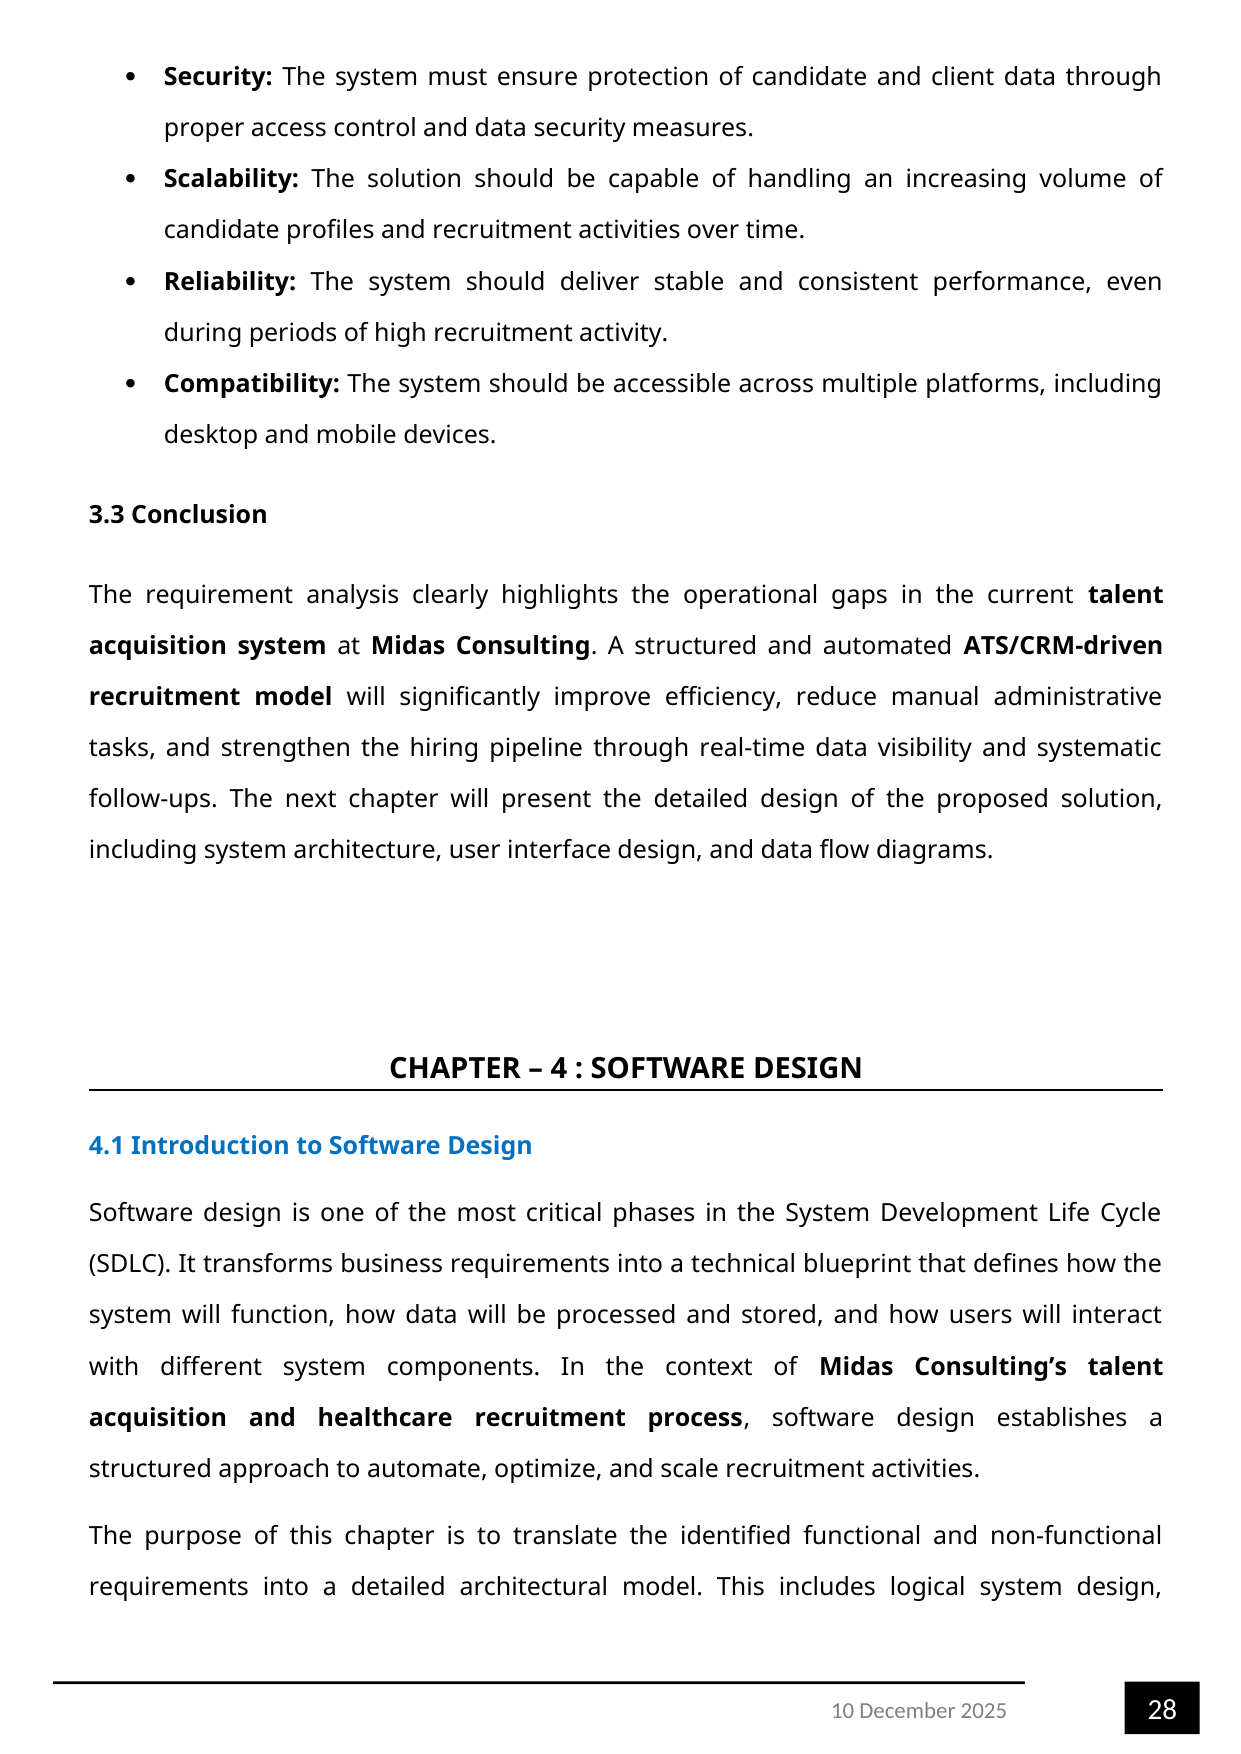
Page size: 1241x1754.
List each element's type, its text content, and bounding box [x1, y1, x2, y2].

list Reliability: The system should deliver stable and consistent performance, even during periods of high recruitment activity. [126, 263, 1163, 348]
list Scalability: The solution should be capable of handling an increasing volume of candidate profiles and recruitment activities over time. [126, 161, 1163, 246]
text The requirement analysis clearly highlights the operational gaps in the current talent acquisition system at Midas Consulting. A structured and automated ATS/CRM-driven recruitment model will significantly improve efficiency, reduce manual administrative tasks, and strengthen the hiring pipeline through real-time data visibility and systematic follow-ups. The next chapter will present the detailed design of the proposed solution, including system architecture, user interface design, and data flow diagrams. [89, 577, 1163, 866]
list Security: The system must ensure protection of candidate and client data through proper access control and data security measures. [126, 59, 1163, 144]
text 3.3 Conclusion [89, 497, 1163, 531]
text Software design is one of the most critical phases in the System Development Life Cycle (SDLC). It transforms business requirements into a technical blueprint that defines how the system will function, how data will be processed and stored, and how users will interact with different system components. In the context of Midas Consulting’s talent acquisition and healthcare recruitment process, software design establishes a structured approach to automate, optimize, and scale recruitment activities. [89, 1195, 1163, 1484]
text 4.1 Introduction to Software Design [89, 1127, 1163, 1161]
list Compatibility: The system should be accessible across multiple platforms, including desktop and mobile devices. [126, 365, 1163, 450]
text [89, 1518, 1163, 1603]
text CHAPTER – 4 : SOFTWARE DESIGN [89, 1048, 1163, 1089]
